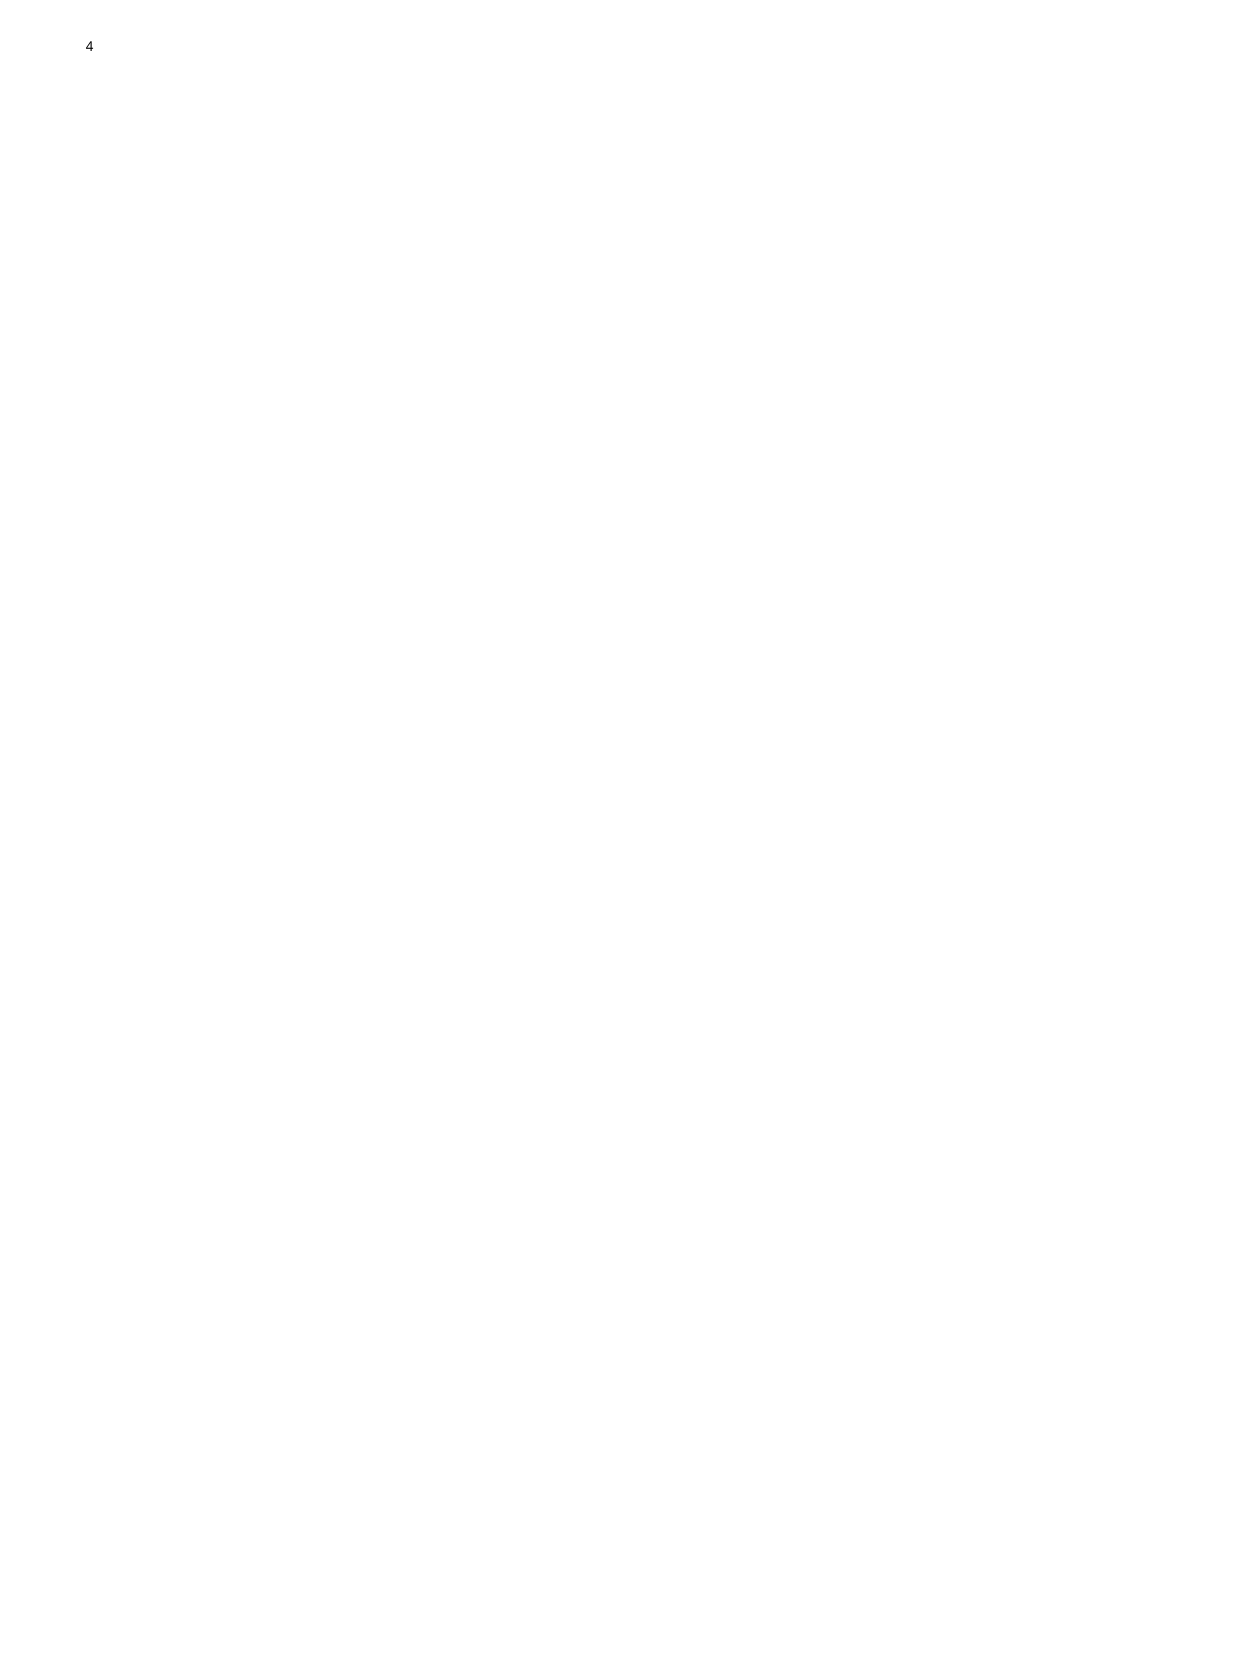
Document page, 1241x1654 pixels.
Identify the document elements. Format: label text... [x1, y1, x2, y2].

text 4 [86, 34, 1165, 56]
